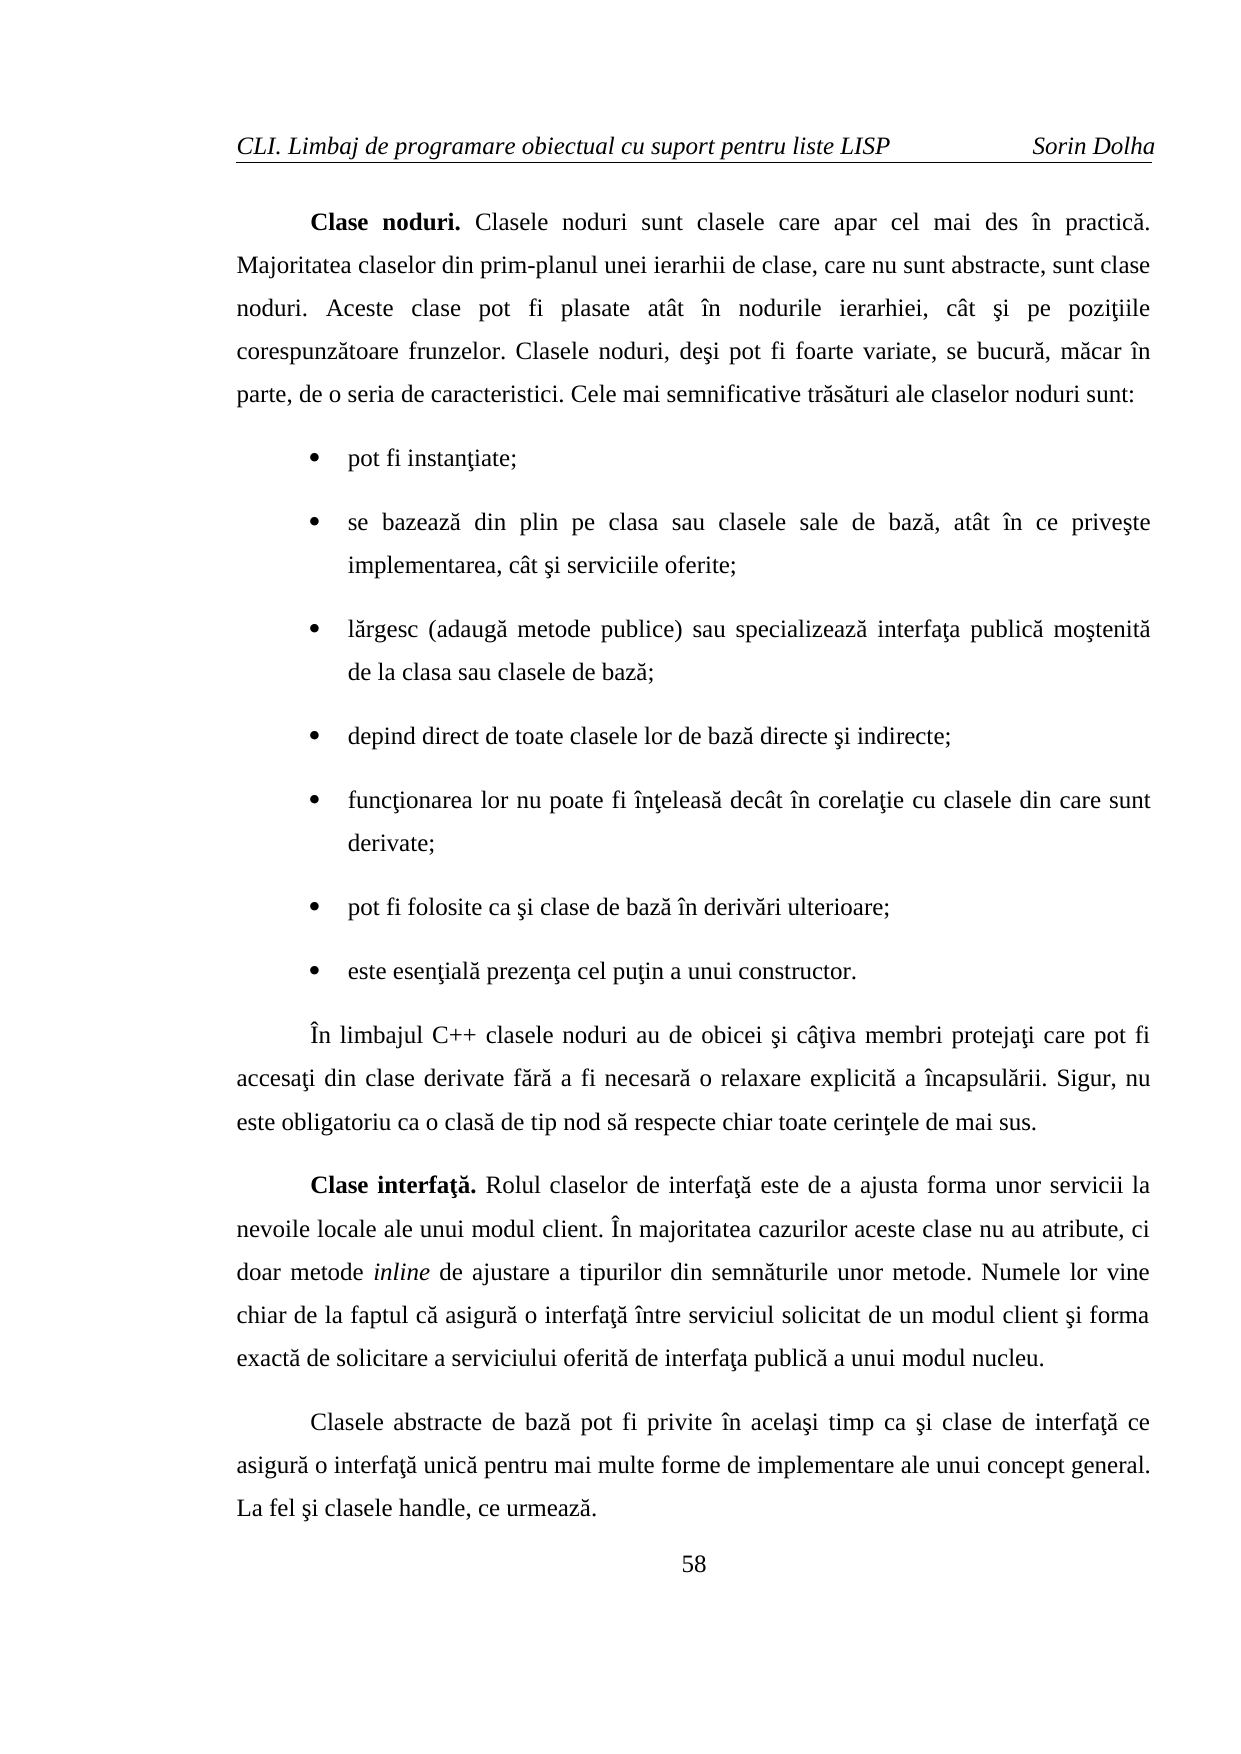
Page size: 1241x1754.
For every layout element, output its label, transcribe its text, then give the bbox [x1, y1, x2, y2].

text Clase interfaţă. Rolul claselor de interfaţă este de a ajusta forma unor servicii la nevoile locale ale unui modul client. În majoritatea cazurilor aceste clase nu au atribute, ci doar metode inline de ajustare a tipurilor din semnăturile unor metode. Numele lor vine chiar de la faptul că asigură o interfaţă între serviciul solicitat de un modul client şi forma exactă de solicitare a serviciului oferită de interfaţa publică a unui modul nucleu. [236, 1171, 1152, 1372]
list funcţionarea lor nu poate fi înţeleasă decât în corelaţie cu clasele din care sunt derivate; [310, 785, 1152, 857]
list se bazează din plin pe clasa sau clasele sale de bază, atât în ce priveşte implementarea, cât şi serviciile oferite; [310, 507, 1152, 579]
text Clasele abstracte de bază pot fi privite în acelaşi timp ca şi clase de interfaţă ce asigură o interfaţă unică pentru mai multe forme de implementare ale unui concept general. La fel şi clasele handle, ce urmează. [236, 1407, 1152, 1522]
list este esenţială prezenţa cel puţin a unui constructor. [310, 956, 1152, 985]
text În limbajul C++ clasele noduri au de obicei şi câţiva membri protejaţi care pot fi accesaţi din clase derivate fără a fi necesară o relaxare explicită a încapsulării. Sigur, nu este obligatoriu ca o clasă de tip nod să respecte chiar toate cerinţele de mai sus. [236, 1020, 1152, 1135]
list pot fi instanţiate; [310, 443, 1152, 472]
text Clase noduri. Clasele noduri sunt clasele care apar cel mai des în practică. Majoritatea claselor din prim-planul unei ierarhii de clase, care nu sunt abstracte, sunt clase noduri. Aceste clase pot fi plasate atât în nodurile ierarhiei, cât şi pe poziţiile corespunzătoare frunzelor. Clasele noduri, deşi pot fi foarte variate, se bucură, măcar în parte, de o seria de caracteristici. Cele mai semnificative trăsături ale claselor noduri sunt: [236, 207, 1152, 408]
list pot fi folosite ca şi clase de bază în derivări ulterioare; [310, 892, 1152, 921]
list lărgesc (adaugă metode publice) sau specializează interfaţa publică moştenită de la clasa sau clasele de bază; [310, 614, 1152, 686]
list depind direct de toate clasele lor de bază directe şi indirecte; [310, 721, 1152, 750]
